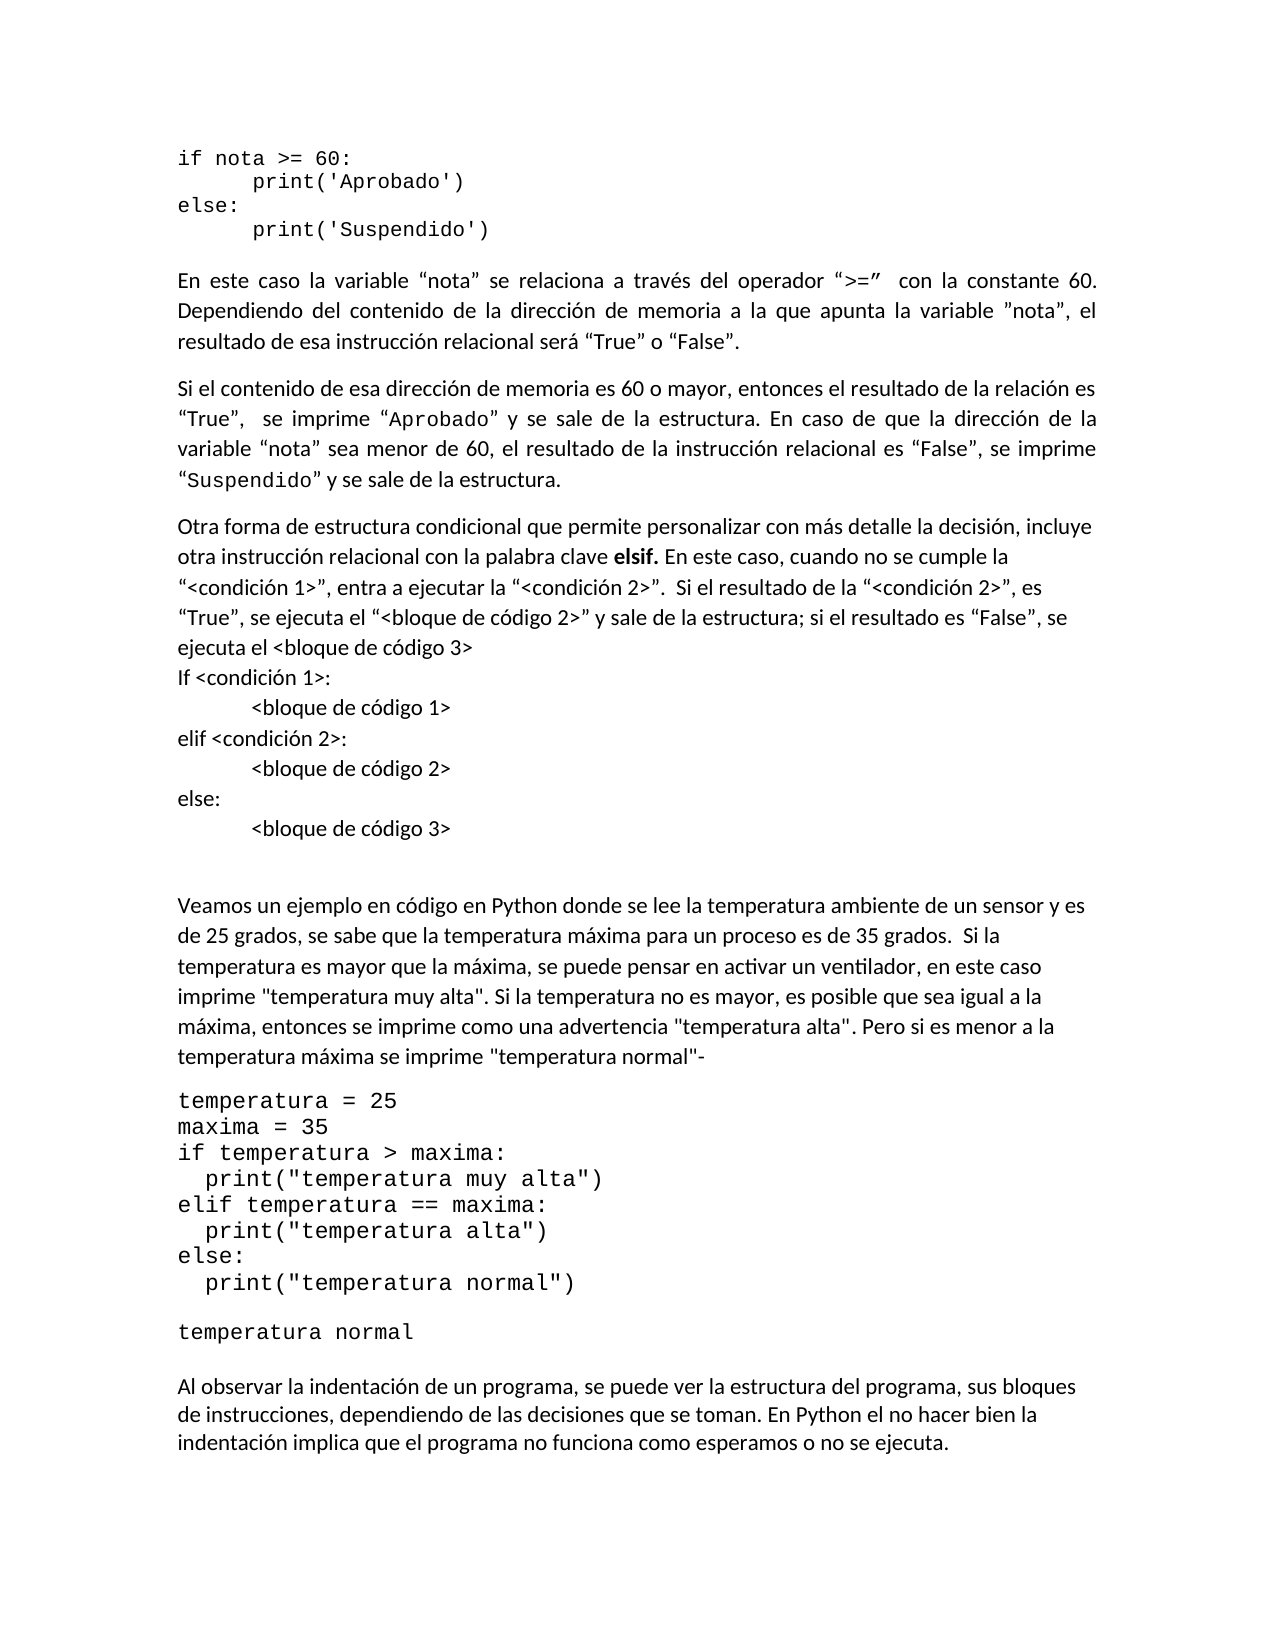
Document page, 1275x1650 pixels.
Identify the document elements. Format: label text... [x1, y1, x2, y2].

text temperatura normal [177, 1322, 1098, 1346]
text else: [177, 1245, 1098, 1271]
text print("temperatura normal") [177, 1271, 1098, 1297]
text else: [177, 195, 1098, 218]
text If <condición 1>: [177, 663, 1098, 691]
text Veamos un ejemplo en código en Python donde se lee la temperatura ambiente de un sensor y es de 25 grados, se sabe que la temperatura máxima para un proceso es de 35 grados. Si la temperatura es mayor que la máxima, se puede pensar en activar un ventilador, en este caso imprime "temperatura muy alta". Si la temperatura no es mayor, es posible que sea igual a la máxima, entonces se imprime como una advertencia "temperatura alta". Pero si es menor a la temperatura máxima se imprime "temperatura normal"- [177, 891, 1098, 1070]
text elif temperatura == maxima: [177, 1193, 1098, 1219]
text if temperatura > maxima: [177, 1141, 1098, 1167]
text print("temperatura muy alta") [177, 1167, 1098, 1193]
text if nota >= 60: [177, 148, 1098, 171]
text <bloque de código 2> [177, 754, 1098, 782]
text <bloque de código 3> [177, 814, 1098, 842]
text maxima = 35 [177, 1115, 1098, 1141]
text Al observar la indentación de un programa, se puede ver la estructura del programa, sus bloques de instrucciones, dependiendo de las decisiones que se toman. En Python el no hacer bien la indentación implica que el programa no funciona como esperamos o no se ejecuta. [177, 1372, 1098, 1456]
text Si el contenido de esa dirección de memoria es 60 o mayor, entonces el resultado de la relación es “True”, se imprime “Aprobado” y se sale de la estructura. En caso de que la dirección de la variable “nota” sea menor de 60, el resultado de la instrucción relacional es “False”, se imprime “Suspendido” y se sale de la estructura. [177, 374, 1098, 493]
text elif <condición 2>: [177, 724, 1098, 752]
text print('Suspendido') [177, 218, 1098, 242]
text print("temperatura alta") [177, 1219, 1098, 1245]
text Otra forma de estructura condicional que permite personalizar con más detalle la decisión, incluye otra instrucción relacional con la palabra clave elsif. En este caso, cuando no se cumple la “<condición 1>”, entra a ejecutar la “<condición 2>”. Si el resultado de la “<condición 2>”, es “True”, se ejecuta el “<bloque de código 2>” y sale de la estructura; si el resultado es “False”, se ejecuta el <bloque de código 3> [177, 512, 1098, 661]
text else: [177, 784, 1098, 812]
text En este caso la variable “nota” se relaciona a través del operador “>=” con la constante 60. Dependiendo del contenido de la dirección de memoria a la que apunta la variable ”nota”, el resultado de esa instrucción relacional será “True” o “False”. [177, 266, 1098, 355]
text <bloque de código 1> [177, 693, 1098, 721]
text temperatura = 25 [177, 1089, 1098, 1115]
text print('Aprobado') [177, 171, 1098, 195]
